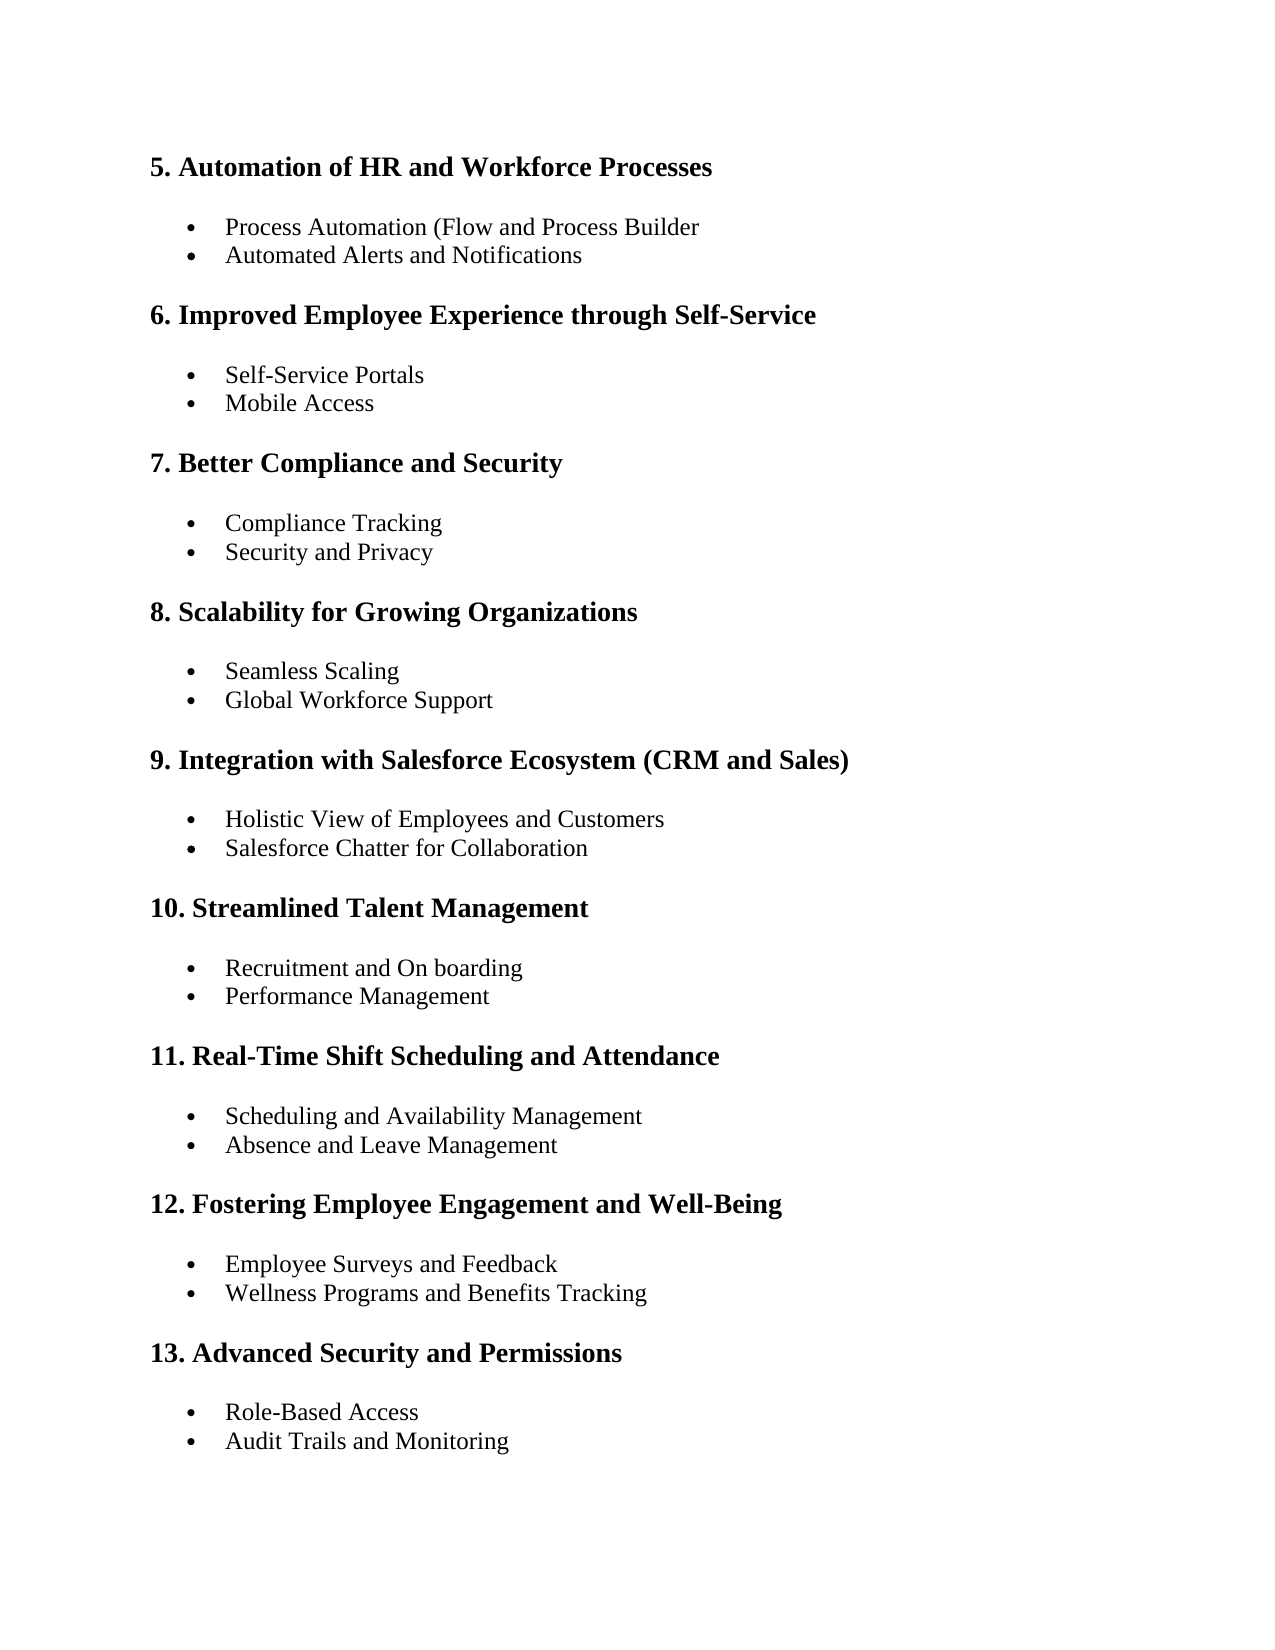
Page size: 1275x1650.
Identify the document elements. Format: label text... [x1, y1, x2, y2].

text 13. Advanced Security and Permissions [150, 1336, 1125, 1368]
text 8. Scalability for Growing Organizations [150, 595, 1125, 627]
list Employee Surveys and Feedback [187, 1249, 1125, 1278]
list Holistic View of Employees and Customers [187, 804, 1125, 833]
list Global Workforce Support [187, 685, 1125, 714]
text 6. Improved Employee Experience through Self-Service [150, 298, 1125, 331]
list Process Automation (Flow and Process Builder [187, 212, 1125, 240]
list Salesforce Chatter for Collaboration [187, 833, 1125, 862]
list Self-Service Portals [187, 360, 1125, 388]
list Security and Privacy [187, 537, 1125, 566]
list Audit Trails and Monitoring [187, 1426, 1125, 1455]
list Scheduling and Availability Management [187, 1101, 1125, 1130]
text 12. Fostering Employee Engagement and Well-Being [150, 1188, 1125, 1220]
list Recruitment and On boarding [187, 953, 1125, 981]
text 5. Automation of HR and Workforce Processes [150, 150, 1125, 182]
list Mobile Access [187, 388, 1125, 417]
list Wellness Programs and Benefits Tracking [187, 1278, 1125, 1307]
list Seamless Scaling [187, 656, 1125, 685]
list Compliance Tracking [187, 508, 1125, 537]
list Automated Alerts and Notifications [187, 240, 1125, 269]
list Role-Based Access [187, 1397, 1125, 1426]
text 7. Better Compliance and Security [150, 446, 1125, 479]
list Performance Management [187, 981, 1125, 1010]
text 10. Streamlined Talent Management [150, 891, 1125, 923]
list Absence and Leave Management [187, 1130, 1125, 1158]
text 11. Real-Time Shift Scheduling and Attendance [150, 1039, 1125, 1072]
text 9. Integration with Salesforce Ecosystem (CRM and Sales) [150, 743, 1125, 775]
